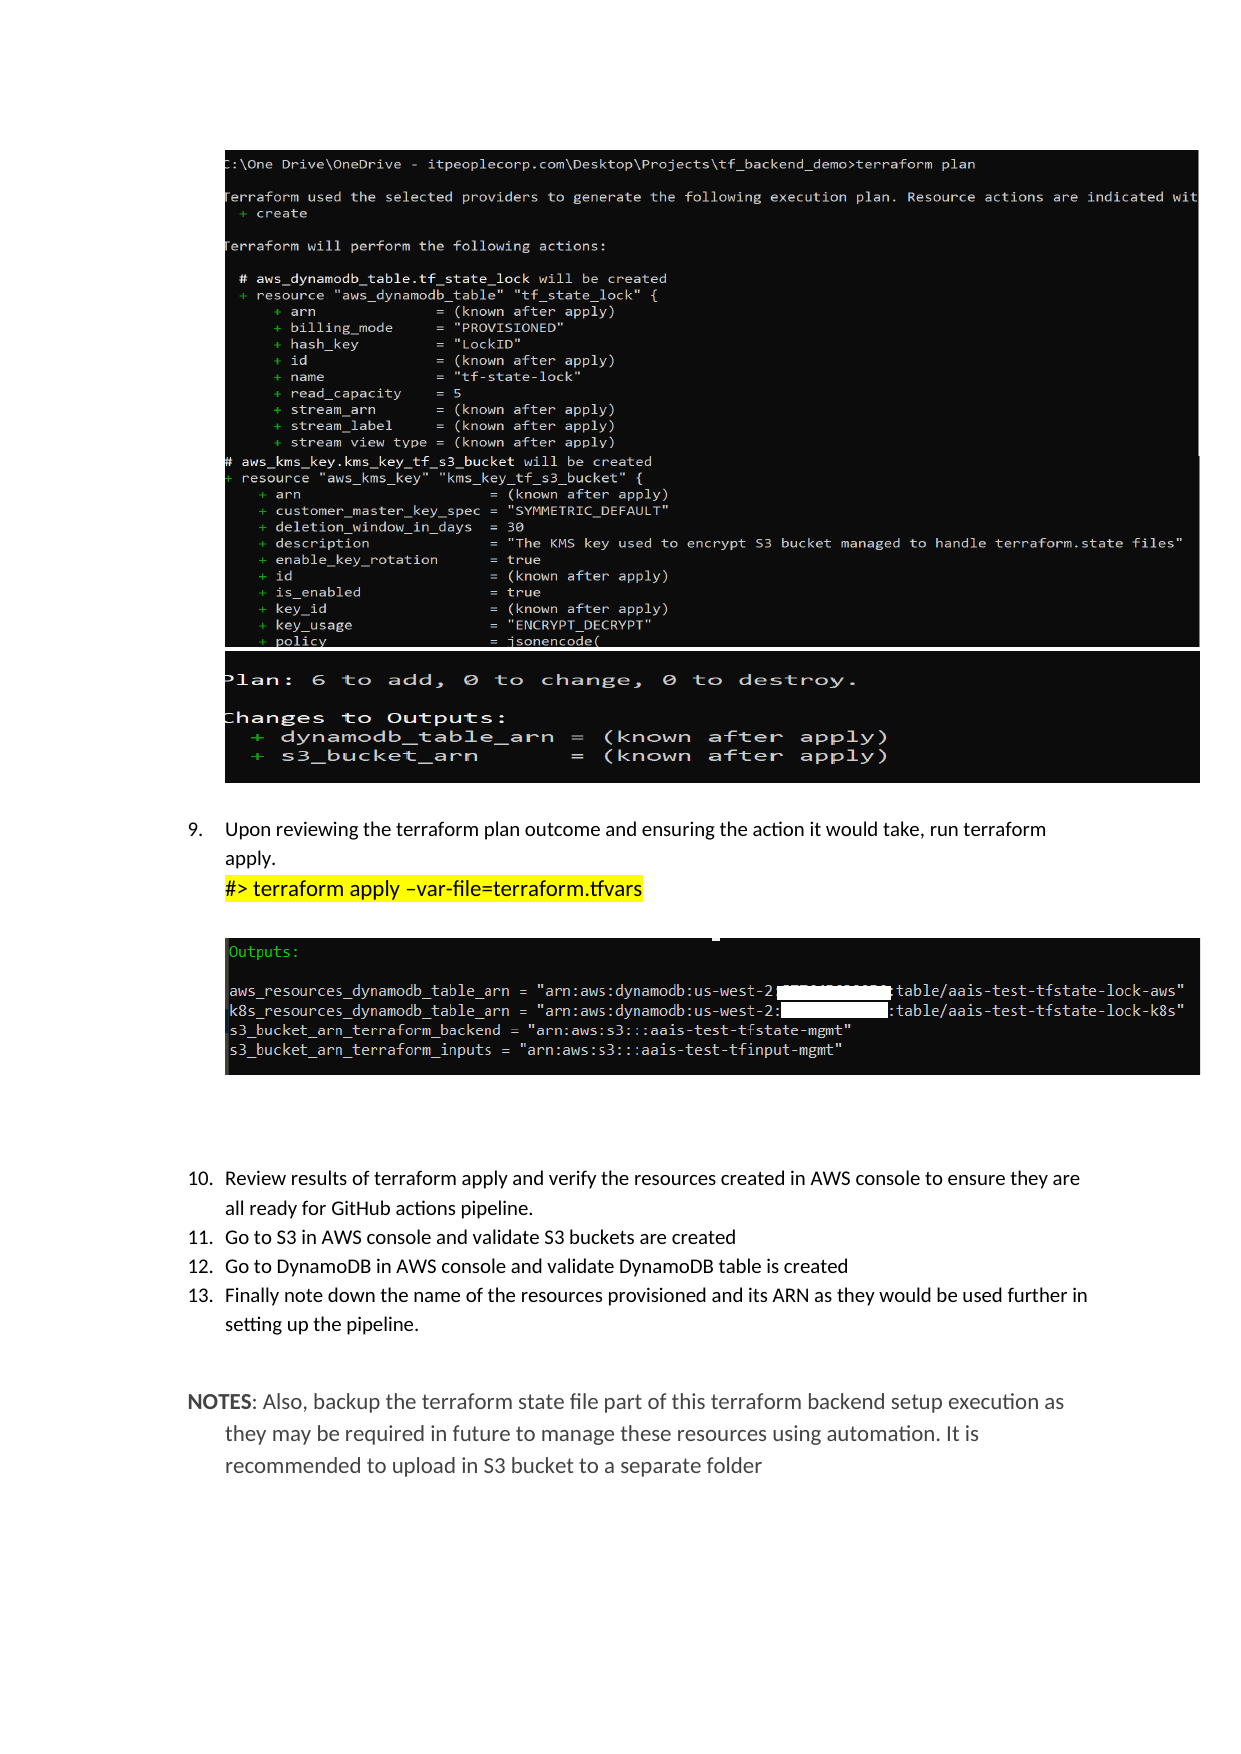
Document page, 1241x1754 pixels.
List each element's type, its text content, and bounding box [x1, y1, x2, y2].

list Upon reviewing the terraform plan outcome and ensuring the action it would take, run terraform apply. [187, 816, 1090, 871]
list Go to DynamoDB in AWS console and validate DynamoDB table is created [187, 1253, 1090, 1278]
list Finally note down the name of the resources provisioned and its ARN as they would be used further in setting up the pipeline. [187, 1282, 1090, 1337]
text NOTES: Also, backup the terraform state file part of this terraform backend setup execution as they may be required in future to manage these resources using automation. It is recommended to upload in S3 bucket to a separate folder [187, 1387, 1090, 1480]
text #> terraform apply –var-file=terraform.tfvars [187, 874, 1090, 902]
picture [225, 938, 1200, 1075]
list Go to S3 in AWS console and validate S3 buckets are created [187, 1224, 1090, 1249]
list Review results of terraform apply and verify the resources created in AWS console to ensure they are all ready for GitHub actions pipeline. [187, 1166, 1090, 1220]
picture [225, 651, 1200, 783]
picture [225, 150, 1202, 647]
